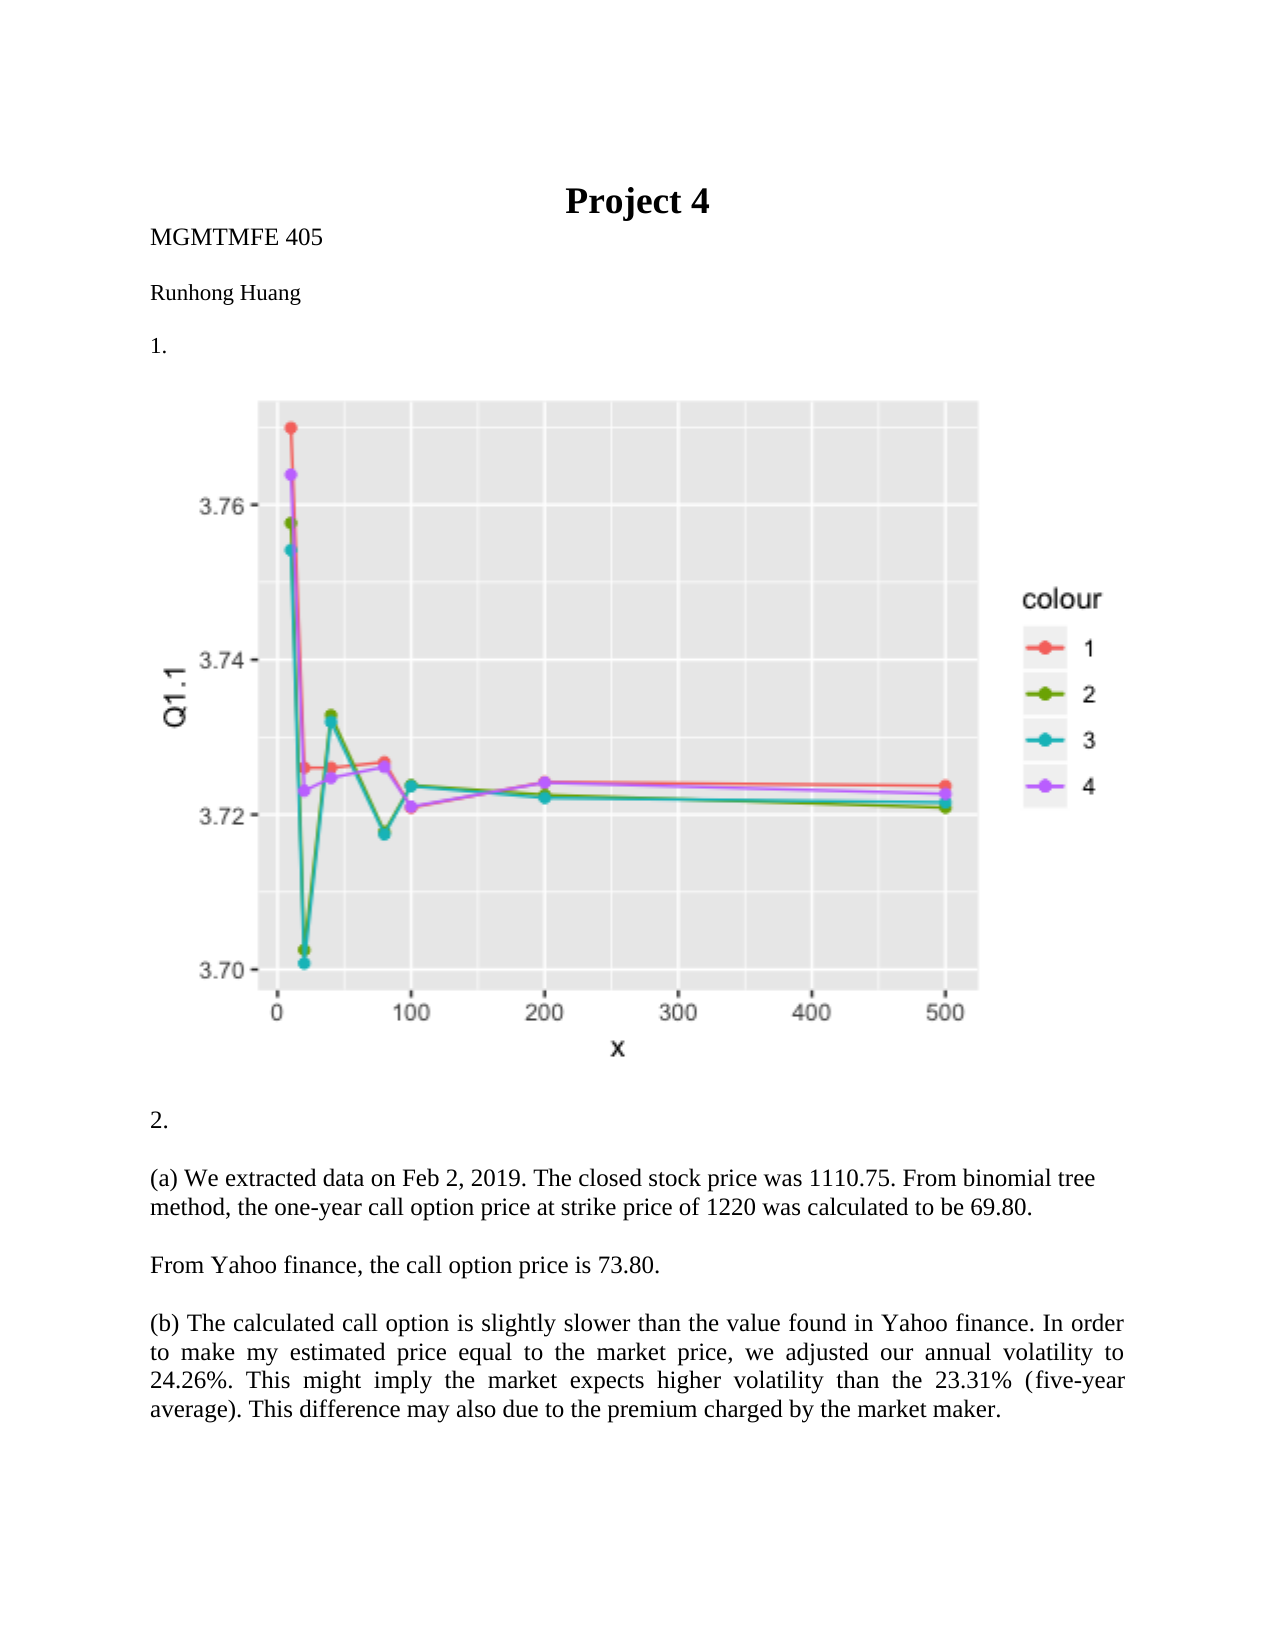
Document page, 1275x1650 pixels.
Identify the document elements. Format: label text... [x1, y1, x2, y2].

text (b) The calculated call option is slightly slower than the value found in Yahoo finance. In order to make my estimated price equal to the market price, we adjusted our annual volatility to 24.26%. This might imply the market expects higher volatility than the 23.31% (five-year average). This difference may also due to the premium charged by the market maker. [150, 1308, 1125, 1423]
text MGMTMFE 405 [150, 222, 1125, 251]
text 2. [150, 1106, 1125, 1134]
text (a) We extracted data on Feb 2, 2019. The closed stock price was 1110.75. From binomial tree method, the one-year call option price at strike price of 1220 was calculated to be 69.80. [150, 1163, 1125, 1221]
text From Yahoo finance, the call option price is 73.80. [150, 1250, 1125, 1279]
text Runhong Huang [150, 279, 1125, 306]
picture [150, 387, 1132, 1077]
text 1. [150, 332, 1125, 358]
text Project 4 [150, 179, 1125, 222]
